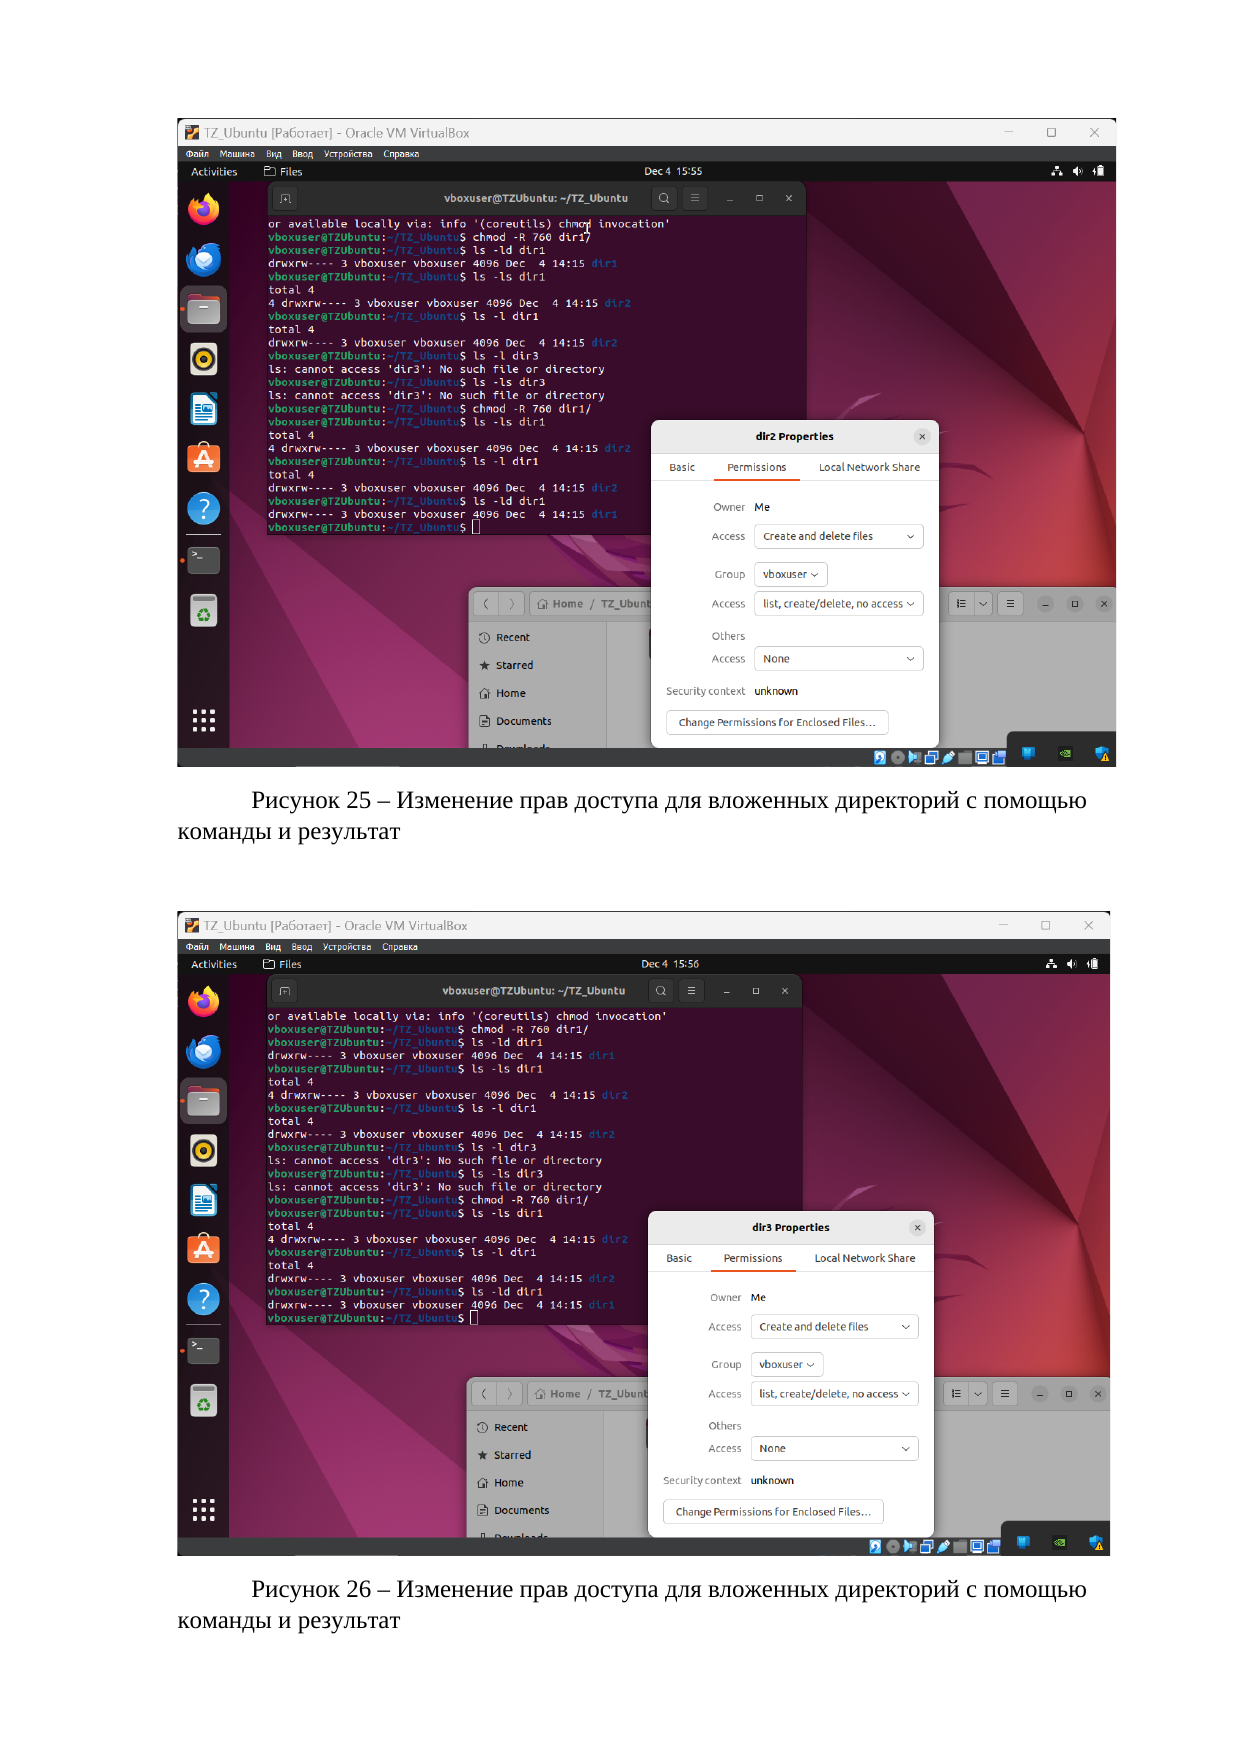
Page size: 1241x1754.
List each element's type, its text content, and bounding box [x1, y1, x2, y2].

picture [177, 118, 1117, 767]
text Рисунок 26 – Изменение прав доступа для вложенных директорий с помощью команды и результат [177, 1574, 1152, 1634]
text Рисунок 25 – Изменение прав доступа для вложенных директорий с помощью команды и результат [177, 785, 1152, 845]
picture [177, 911, 1111, 1556]
